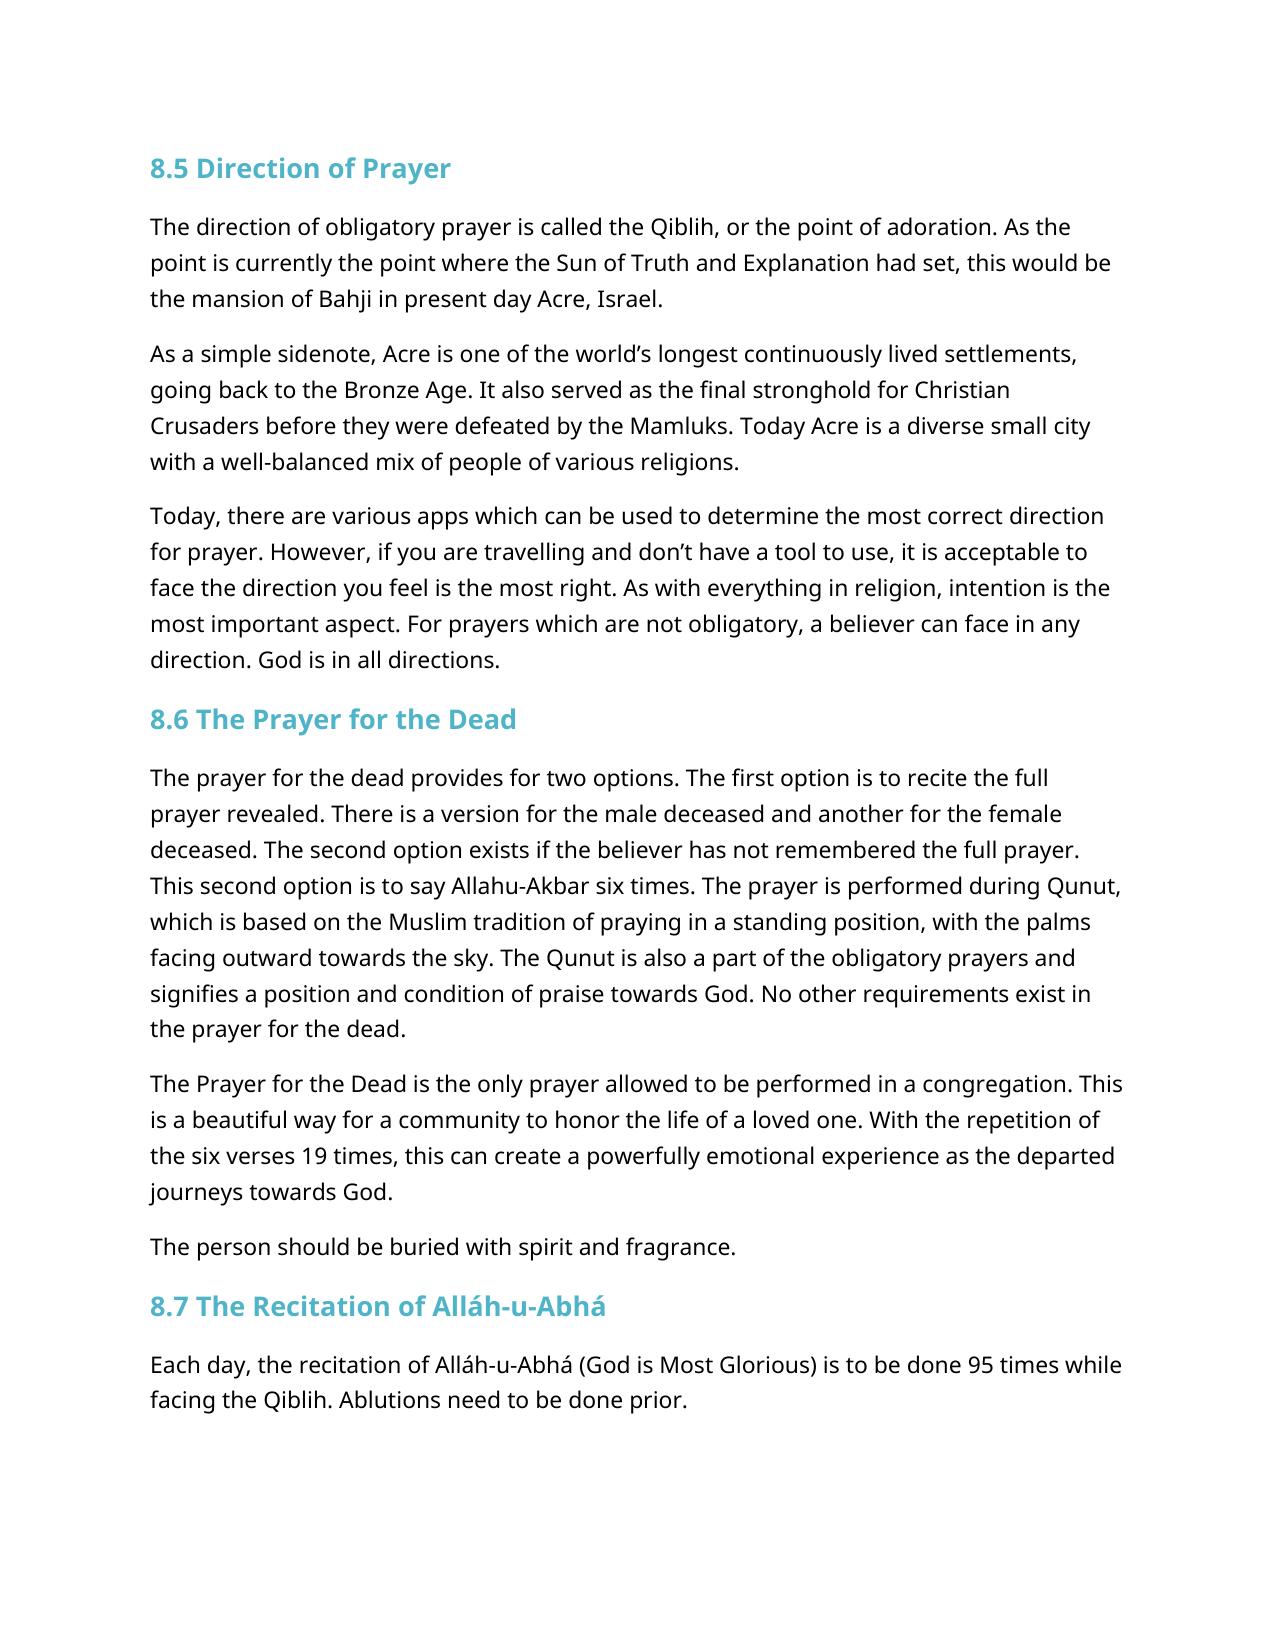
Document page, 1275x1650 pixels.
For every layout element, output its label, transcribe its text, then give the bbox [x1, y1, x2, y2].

subtitle 8.5 Direction of Prayer [150, 150, 1125, 187]
subtitle 8.7 The Recitation of Alláh-u-Abhá [150, 1287, 1125, 1324]
text Each day, the recitation of Alláh-u-Abhá (God is Most Glorious) is to be done 95 times while facing the Qiblih. Ablutions need to be done prior. [150, 1348, 1125, 1416]
text The person should be buried with spirit and fragrance. [150, 1231, 1125, 1262]
text The direction of obligatory prayer is called the Qiblih, or the point of adoration. As the point is currently the point where the Sun of Truth and Explanation had set, this would be the mansion of Bahji in present day Acre, Israel. [150, 211, 1125, 314]
text The prayer for the dead provides for two options. The first option is to recite the full prayer revealed. There is a version for the male deceased and another for the female deceased. The second option exists if the believer has not remembered the full prayer. This second option is to say Allahu-Akbar six times. The prayer is performed during Qunut, which is based on the Muslim tradition of praying in a standing position, with the palms facing outward towards the sky. The Qunut is also a part of the obligatory prayers and signifies a position and condition of praise towards God. No other requirements exist in the prayer for the dead. [150, 762, 1125, 1045]
text Today, there are various apps which can be used to determine the most correct direction for prayer. However, if you are travelling and don’t have a tool to use, it is acceptable to face the direction you feel is the most right. As with everything in religion, intention is the most important aspect. For prayers which are not obligatory, a believer can face in any direction. God is in all directions. [150, 500, 1125, 675]
subtitle 8.6 The Prayer for the Dead [150, 701, 1125, 738]
text The Prayer for the Dead is the only prayer allowed to be performed in a congregation. This is a beautiful way for a community to honor the life of a loved one. With the repetition of the six verses 19 times, this can create a powerfully emotional experience as the departed journeys towards God. [150, 1068, 1125, 1207]
text As a simple sidenote, Acre is one of the world’s longest continuously lived settlements, going back to the Bronze Age. It also served as the final stronghold for Christian Crusaders before they were defeated by the Mamluks. Today Acre is a diverse small city with a well-balanced mix of people of various religions. [150, 338, 1125, 477]
